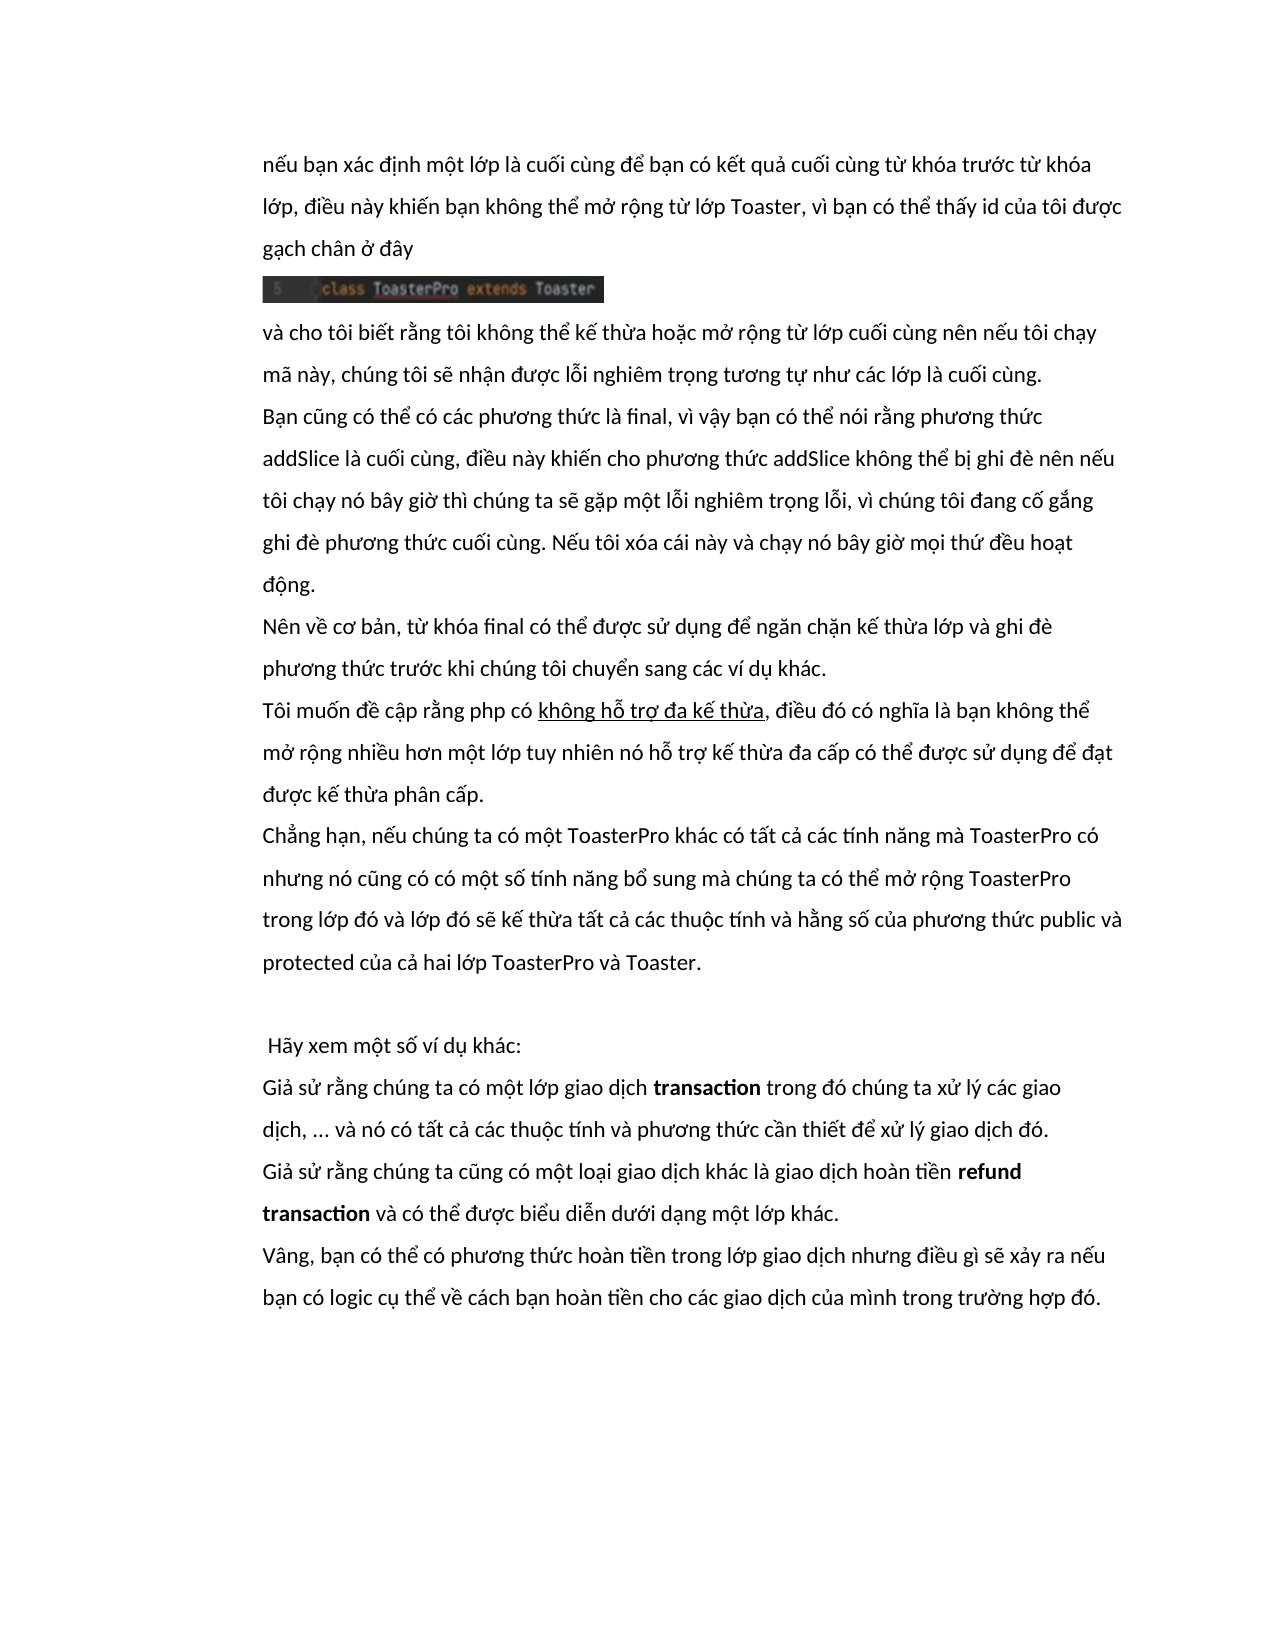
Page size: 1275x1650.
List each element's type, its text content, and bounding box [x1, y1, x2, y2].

list Bạn cũng có thể có các phương thức là final, vì vậy bạn có thể nói rằng phương thức addSlice là cuối cùng, điều này khiến cho phương thức addSlice không thể bị ghi đè nên nếu tôi chạy nó bây giờ thì chúng ta sẽ gặp một lỗi nghiêm trọng lỗi, vì chúng tôi đang cố gắng ghi đè phương thức cuối cùng. Nếu tôi xóa cái này và chạy nó bây giờ mọi thứ đều hoạt động. [262, 402, 1125, 598]
list Nên về cơ bản, từ khóa final có thể được sử dụng để ngăn chặn kế thừa lớp và ghi đè phương thức trước khi chúng tôi chuyển sang các ví dụ khác. [262, 612, 1125, 682]
picture [262, 276, 604, 303]
list Vâng, bạn có thể có phương thức hoàn tiền trong lớp giao dịch nhưng điều gì sẽ xảy ra nếu bạn có logic cụ thể về cách bạn hoàn tiền cho các giao dịch của mình trong trường hợp đó. [262, 1241, 1125, 1311]
list Hãy xem một số ví dụ khác: [262, 1032, 1125, 1059]
list Tôi muốn đề cập rằng php có không hỗ trợ đa kế thừa, điều đó có nghĩa là bạn không thể mở rộng nhiều hơn một lớp tuy nhiên nó hỗ trợ kế thừa đa cấp có thể được sử dụng để đạt được kế thừa phân cấp. [262, 696, 1125, 808]
list Giả sử rằng chúng ta có một lớp giao dịch transaction trong đó chúng ta xử lý các giao dịch, ... và nó có tất cả các thuộc tính và phương thức cần thiết để xử lý giao dịch đó. [262, 1073, 1125, 1143]
list và cho tôi biết rằng tôi không thể kế thừa hoặc mở rộng từ lớp cuối cùng nên nếu tôi chạy mã này, chúng tôi sẽ nhận được lỗi nghiêm trọng tương tự như các lớp là cuối cùng. [262, 318, 1125, 388]
list Chẳng hạn, nếu chúng ta có một ToasterPro khác có tất cả các tính năng mà ToasterPro có nhưng nó cũng có có một số tính năng bổ sung mà chúng ta có thể mở rộng ToasterPro trong lớp đó và lớp đó sẽ kế thừa tất cả các thuộc tính và hằng số của phương thức public và protected của cả hai lớp ToasterPro và Toaster. [262, 822, 1125, 976]
list nếu bạn xác định một lớp là cuối cùng để bạn có kết quả cuối cùng từ khóa trước từ khóa lớp, điều này khiến bạn không thể mở rộng từ lớp Toaster, vì bạn có thể thấy id của tôi được gạch chân ở đây [262, 150, 1125, 262]
list Giả sử rằng chúng ta cũng có một loại giao dịch khác là giao dịch hoàn tiền refund transaction và có thể được biểu diễn dưới dạng một lớp khác. [262, 1157, 1125, 1227]
